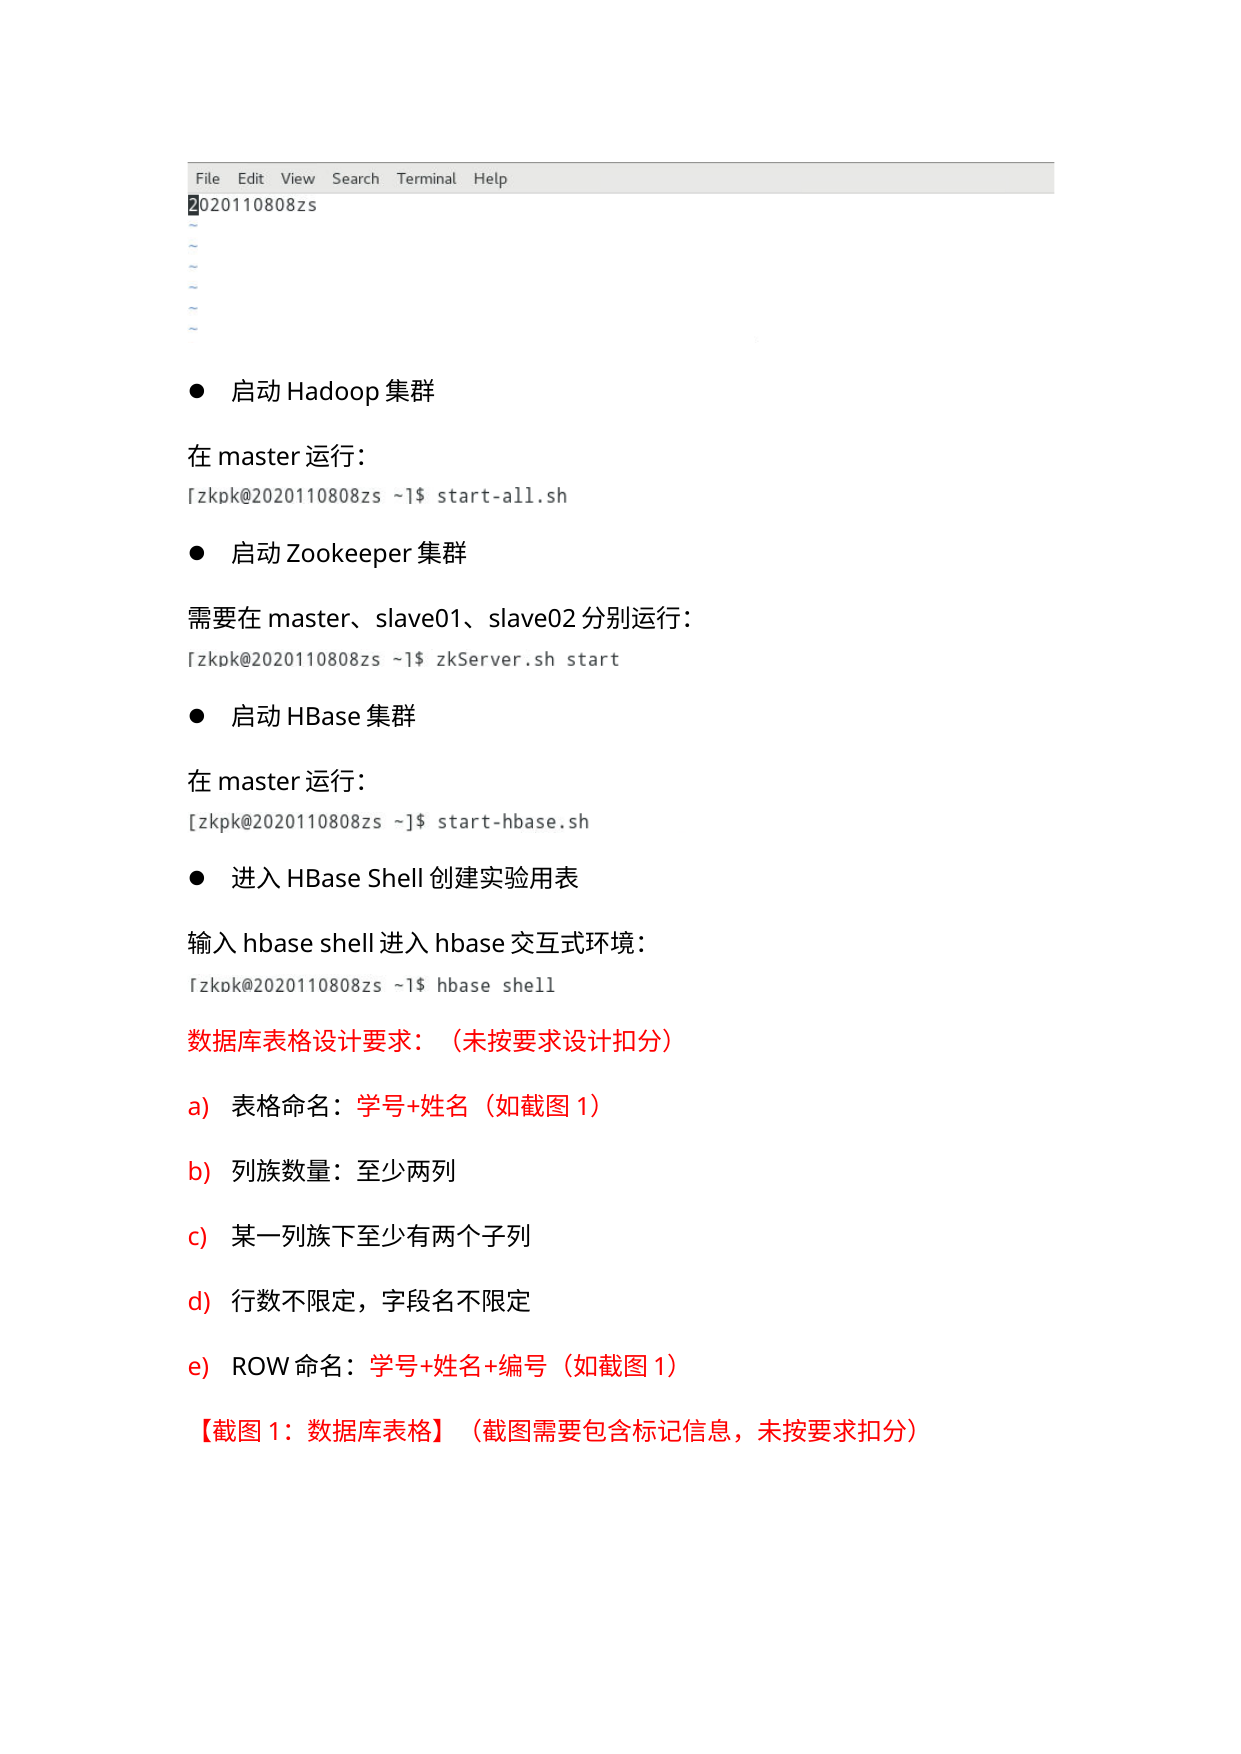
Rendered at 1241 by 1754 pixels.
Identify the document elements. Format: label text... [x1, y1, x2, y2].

list 表格命名：学号+姓名（如截图1） [187, 1072, 1053, 1137]
list 启动Hadoop集群 [187, 357, 1053, 422]
text 在master运行： [187, 747, 1053, 812]
text 数据库表格设计要求：（未按要求设计扣分） [187, 1007, 1053, 1072]
list 启动HBase集群 [187, 682, 1053, 747]
picture [187, 974, 1053, 992]
list 行数不限定，字段名不限定 [187, 1267, 1053, 1332]
text 需要在master、slave01、slave02分别运行： [187, 584, 1053, 649]
picture [187, 649, 1053, 667]
list 某一列族下至少有两个子列 [187, 1202, 1053, 1267]
list 进入HBase Shell创建实验用表 [187, 844, 1053, 909]
picture [187, 162, 1055, 343]
picture [187, 487, 1053, 504]
text 在master运行： [187, 422, 1053, 487]
text 输入hbase shell进入hbase交互式环境： [187, 909, 1053, 974]
list 列族数量：至少两列 [187, 1137, 1053, 1202]
list 启动Zookeeper集群 [187, 519, 1053, 584]
picture [187, 812, 1053, 833]
text 【截图1：数据库表格】（截图需要包含标记信息，未按要求扣分） [187, 1397, 1053, 1462]
list ROW命名：学号+姓名+编号（如截图1） [187, 1332, 1053, 1397]
